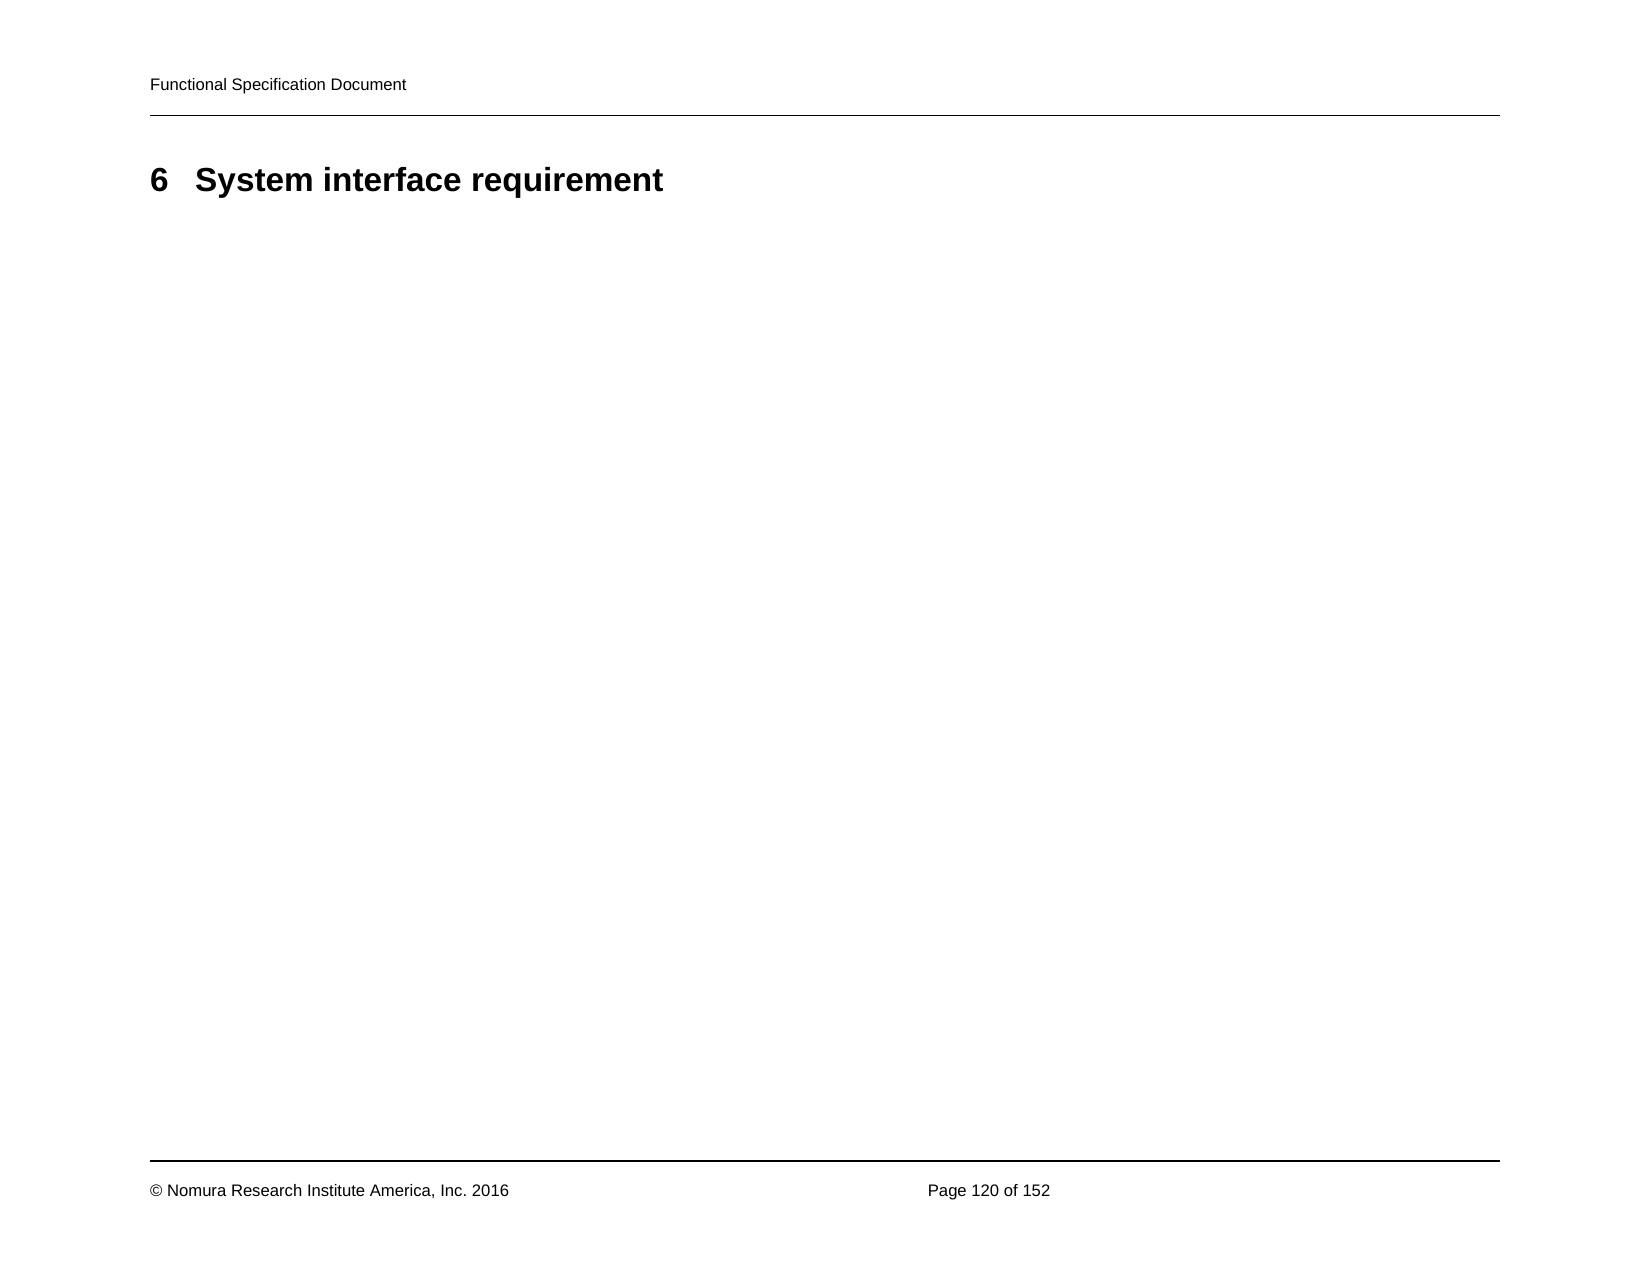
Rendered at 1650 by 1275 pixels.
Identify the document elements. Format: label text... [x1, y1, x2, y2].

subtitle System interface requirement [150, 160, 1500, 199]
